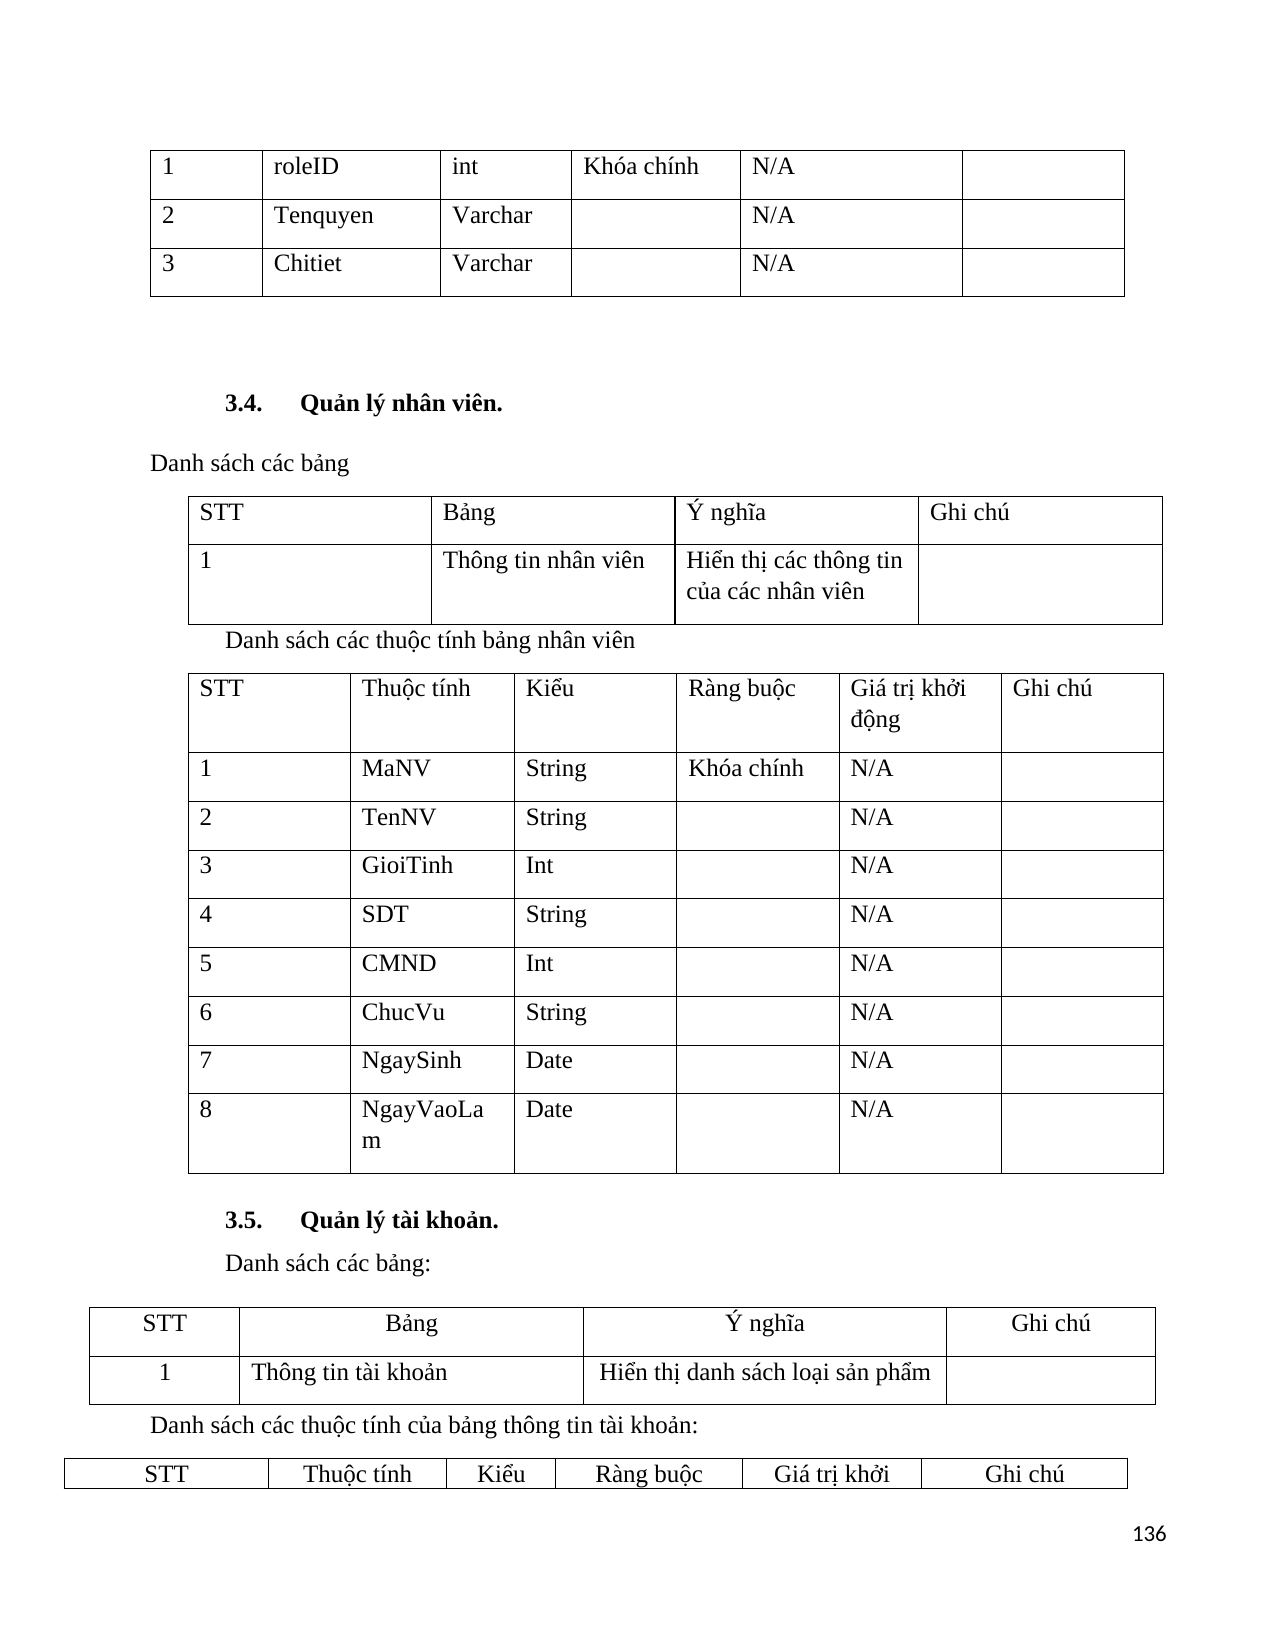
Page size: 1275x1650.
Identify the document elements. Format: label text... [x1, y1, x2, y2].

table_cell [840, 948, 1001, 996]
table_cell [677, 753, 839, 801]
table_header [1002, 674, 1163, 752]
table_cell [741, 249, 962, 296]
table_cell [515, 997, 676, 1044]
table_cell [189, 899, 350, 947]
list Danh sách các thuộc tính bảng nhân viên [225, 625, 1167, 653]
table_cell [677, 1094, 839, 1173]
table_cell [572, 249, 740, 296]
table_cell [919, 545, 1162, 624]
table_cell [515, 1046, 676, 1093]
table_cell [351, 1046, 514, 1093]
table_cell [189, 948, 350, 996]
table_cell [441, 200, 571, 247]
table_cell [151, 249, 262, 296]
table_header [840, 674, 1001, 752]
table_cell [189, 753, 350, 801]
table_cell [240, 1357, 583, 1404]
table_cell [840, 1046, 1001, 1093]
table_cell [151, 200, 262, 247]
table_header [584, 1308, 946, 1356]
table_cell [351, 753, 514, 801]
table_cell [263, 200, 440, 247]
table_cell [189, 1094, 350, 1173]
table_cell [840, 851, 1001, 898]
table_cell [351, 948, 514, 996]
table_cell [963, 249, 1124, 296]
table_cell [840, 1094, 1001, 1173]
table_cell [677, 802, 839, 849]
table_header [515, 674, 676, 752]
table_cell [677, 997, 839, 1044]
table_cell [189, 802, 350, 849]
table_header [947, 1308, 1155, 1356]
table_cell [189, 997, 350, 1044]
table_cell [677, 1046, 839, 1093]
list Danh sách các thuộc tính của bảng thông tin tài khoản: [150, 1279, 1167, 1439]
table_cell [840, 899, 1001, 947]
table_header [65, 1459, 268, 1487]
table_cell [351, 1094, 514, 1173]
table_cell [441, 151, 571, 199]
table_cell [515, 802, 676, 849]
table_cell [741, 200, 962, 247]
text Danh sách các bảng [150, 448, 1167, 477]
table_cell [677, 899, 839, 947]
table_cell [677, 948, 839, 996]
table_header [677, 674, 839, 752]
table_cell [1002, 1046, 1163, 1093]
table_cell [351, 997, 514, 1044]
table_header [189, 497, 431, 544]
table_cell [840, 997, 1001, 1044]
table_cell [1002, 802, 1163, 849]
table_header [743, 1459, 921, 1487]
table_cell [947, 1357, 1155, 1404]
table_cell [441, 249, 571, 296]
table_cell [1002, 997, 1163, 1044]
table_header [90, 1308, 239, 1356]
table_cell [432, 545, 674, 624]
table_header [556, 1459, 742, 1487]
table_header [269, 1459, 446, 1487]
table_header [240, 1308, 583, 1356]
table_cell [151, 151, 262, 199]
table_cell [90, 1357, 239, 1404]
list Danh sách các bảng: [225, 1248, 1167, 1277]
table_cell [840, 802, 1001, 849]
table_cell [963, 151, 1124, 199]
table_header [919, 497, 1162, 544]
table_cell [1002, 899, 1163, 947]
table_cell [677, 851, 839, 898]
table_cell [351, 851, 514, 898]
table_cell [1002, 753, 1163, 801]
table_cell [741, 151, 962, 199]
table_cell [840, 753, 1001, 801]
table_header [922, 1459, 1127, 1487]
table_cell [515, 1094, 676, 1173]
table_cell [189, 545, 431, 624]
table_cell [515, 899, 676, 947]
list Quản lý nhân viên. [225, 388, 1167, 417]
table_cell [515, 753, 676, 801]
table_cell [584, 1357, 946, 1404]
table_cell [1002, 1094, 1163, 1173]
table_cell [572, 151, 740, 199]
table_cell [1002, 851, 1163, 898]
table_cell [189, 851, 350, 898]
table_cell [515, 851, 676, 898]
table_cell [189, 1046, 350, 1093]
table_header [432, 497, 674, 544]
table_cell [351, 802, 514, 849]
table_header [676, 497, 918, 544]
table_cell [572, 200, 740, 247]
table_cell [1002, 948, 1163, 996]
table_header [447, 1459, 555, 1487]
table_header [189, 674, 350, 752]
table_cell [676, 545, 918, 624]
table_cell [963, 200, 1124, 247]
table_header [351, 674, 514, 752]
list Quản lý tài khoản. [225, 1205, 1167, 1234]
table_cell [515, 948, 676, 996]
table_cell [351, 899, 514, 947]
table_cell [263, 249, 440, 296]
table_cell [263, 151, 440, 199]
